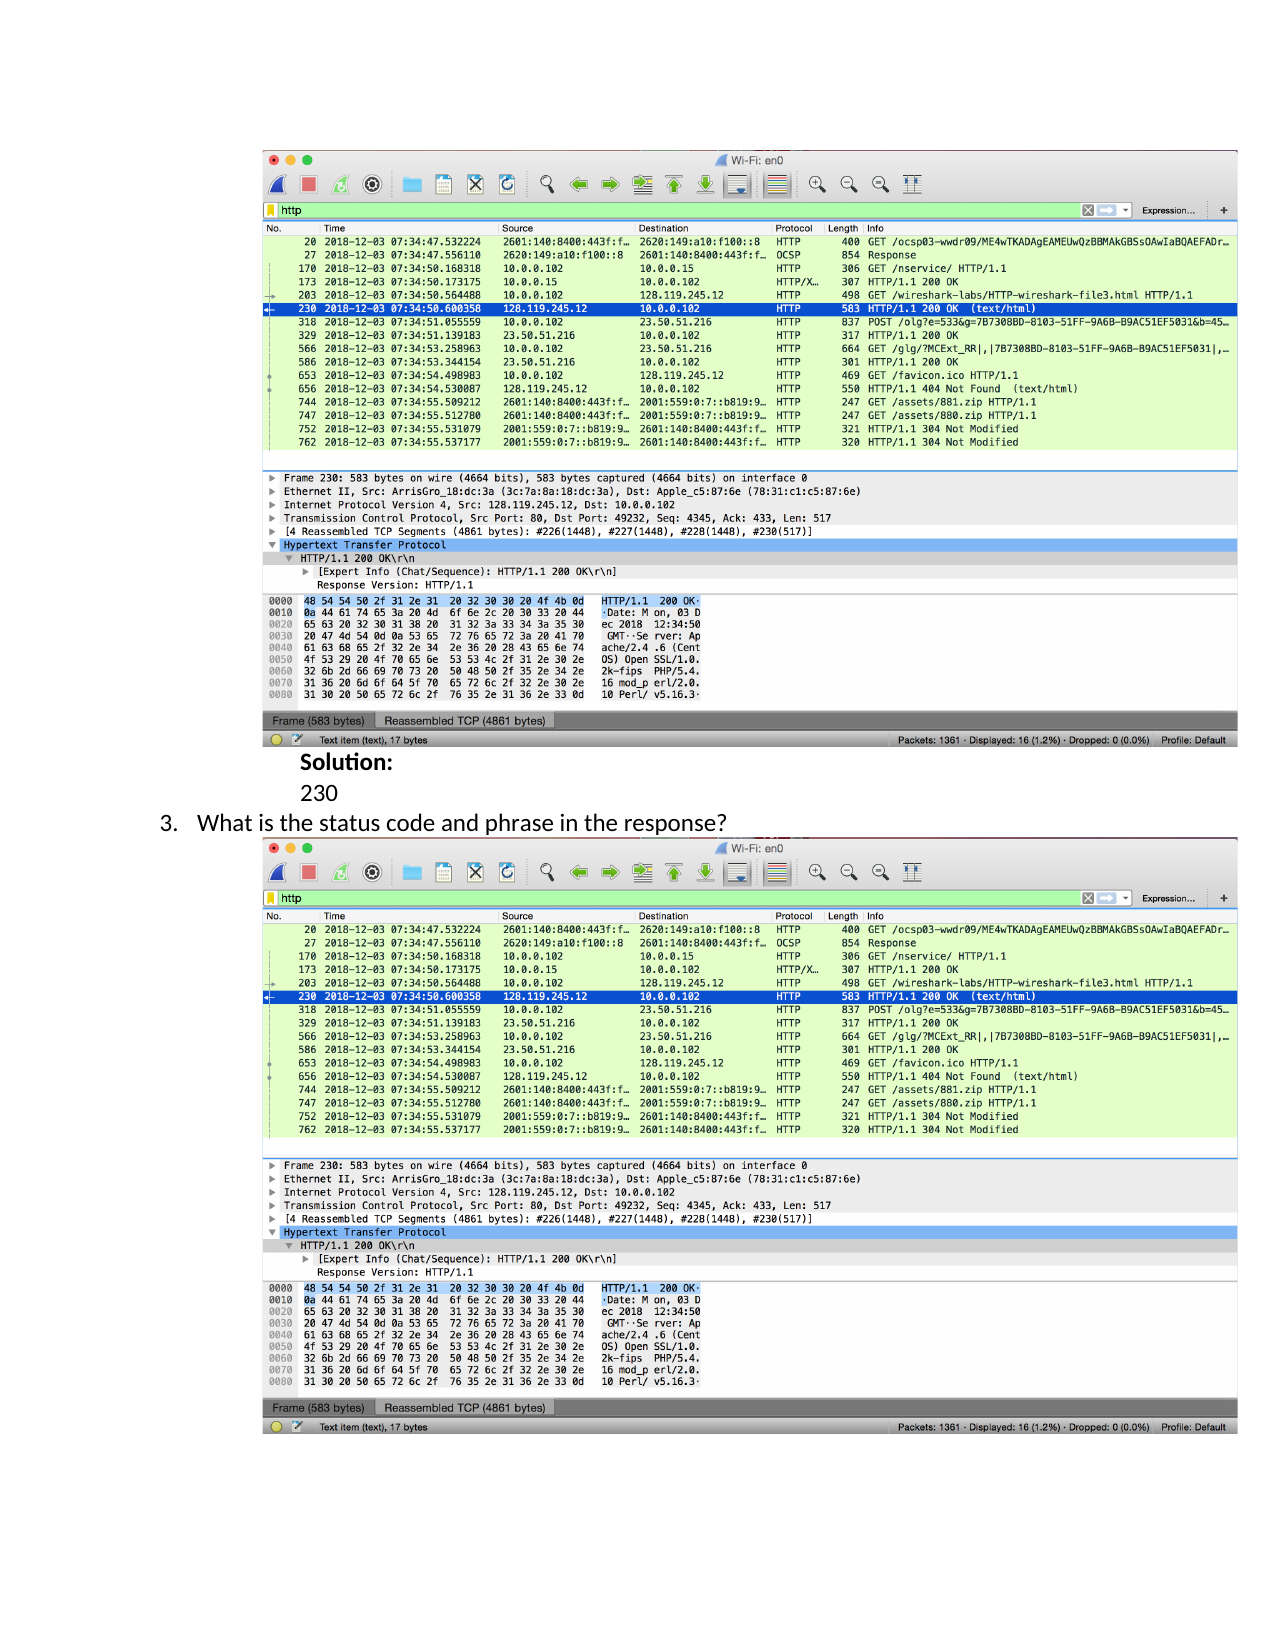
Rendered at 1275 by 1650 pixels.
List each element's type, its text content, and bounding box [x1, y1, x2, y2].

picture [262, 837, 1238, 1434]
picture [262, 150, 1238, 747]
list Solution: [300, 747, 1125, 777]
list 230 [300, 777, 1125, 807]
list What is the status code and phrase in the response? [159, 807, 1125, 838]
